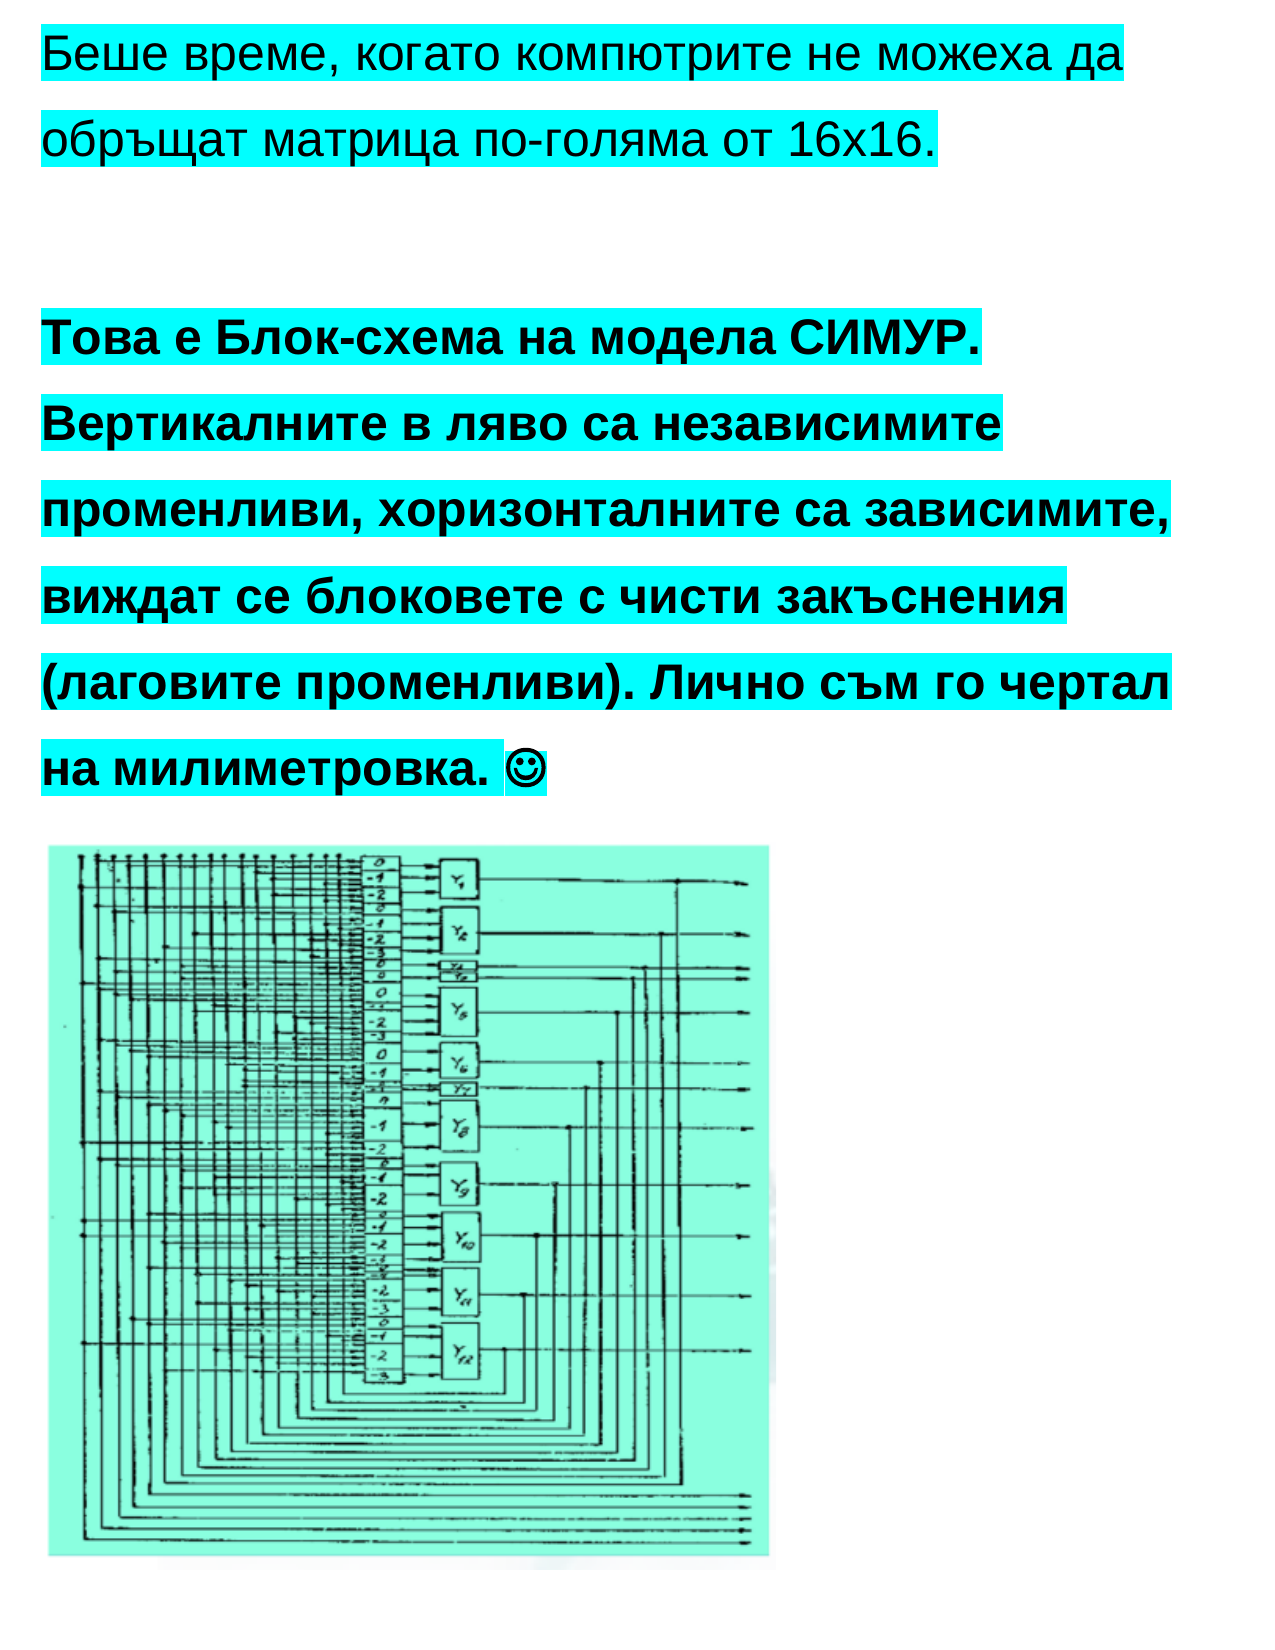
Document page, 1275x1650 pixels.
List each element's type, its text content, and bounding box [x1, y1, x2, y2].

picture [40, 837, 777, 1570]
text Това е Блок-схема на модела СИМУР. Вертикалните в ляво са независимите променливи, хоризонталните са зависимите, виждат се блоковете с чисти закъснения (лаговите променливи). Лично съм го чертал на милиметровка. [41, 307, 1222, 796]
text Беше време, когато компютрите не можеха да обръщат матрица по-голяма от 16х16. [41, 24, 1222, 167]
